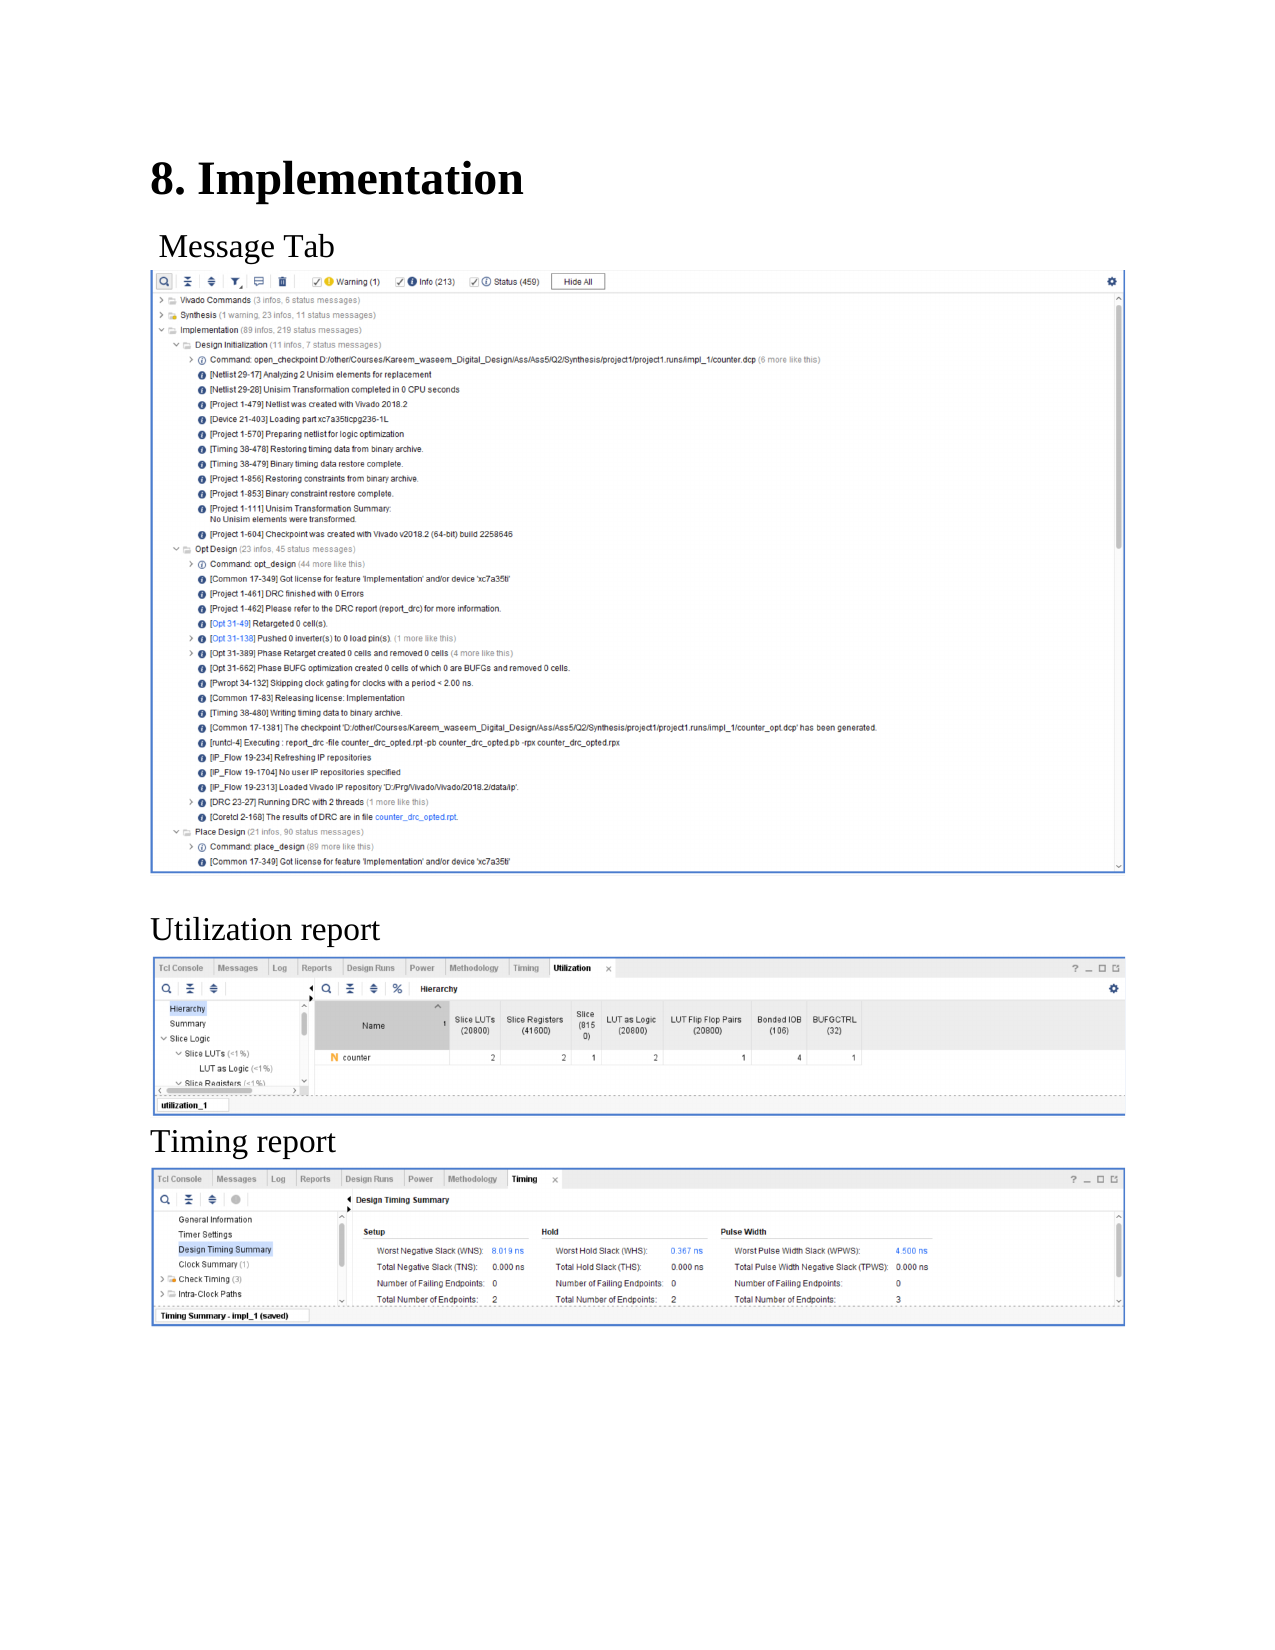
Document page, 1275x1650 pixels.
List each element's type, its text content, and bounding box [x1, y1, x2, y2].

text Utilization report [150, 909, 1125, 948]
text Timing report [150, 1121, 1125, 1159]
text Message Tab [150, 226, 1125, 264]
picture [150, 1165, 1125, 1328]
subtitle 8. Implementation [150, 150, 1125, 205]
picture [150, 270, 1125, 876]
picture [150, 953, 1125, 1118]
